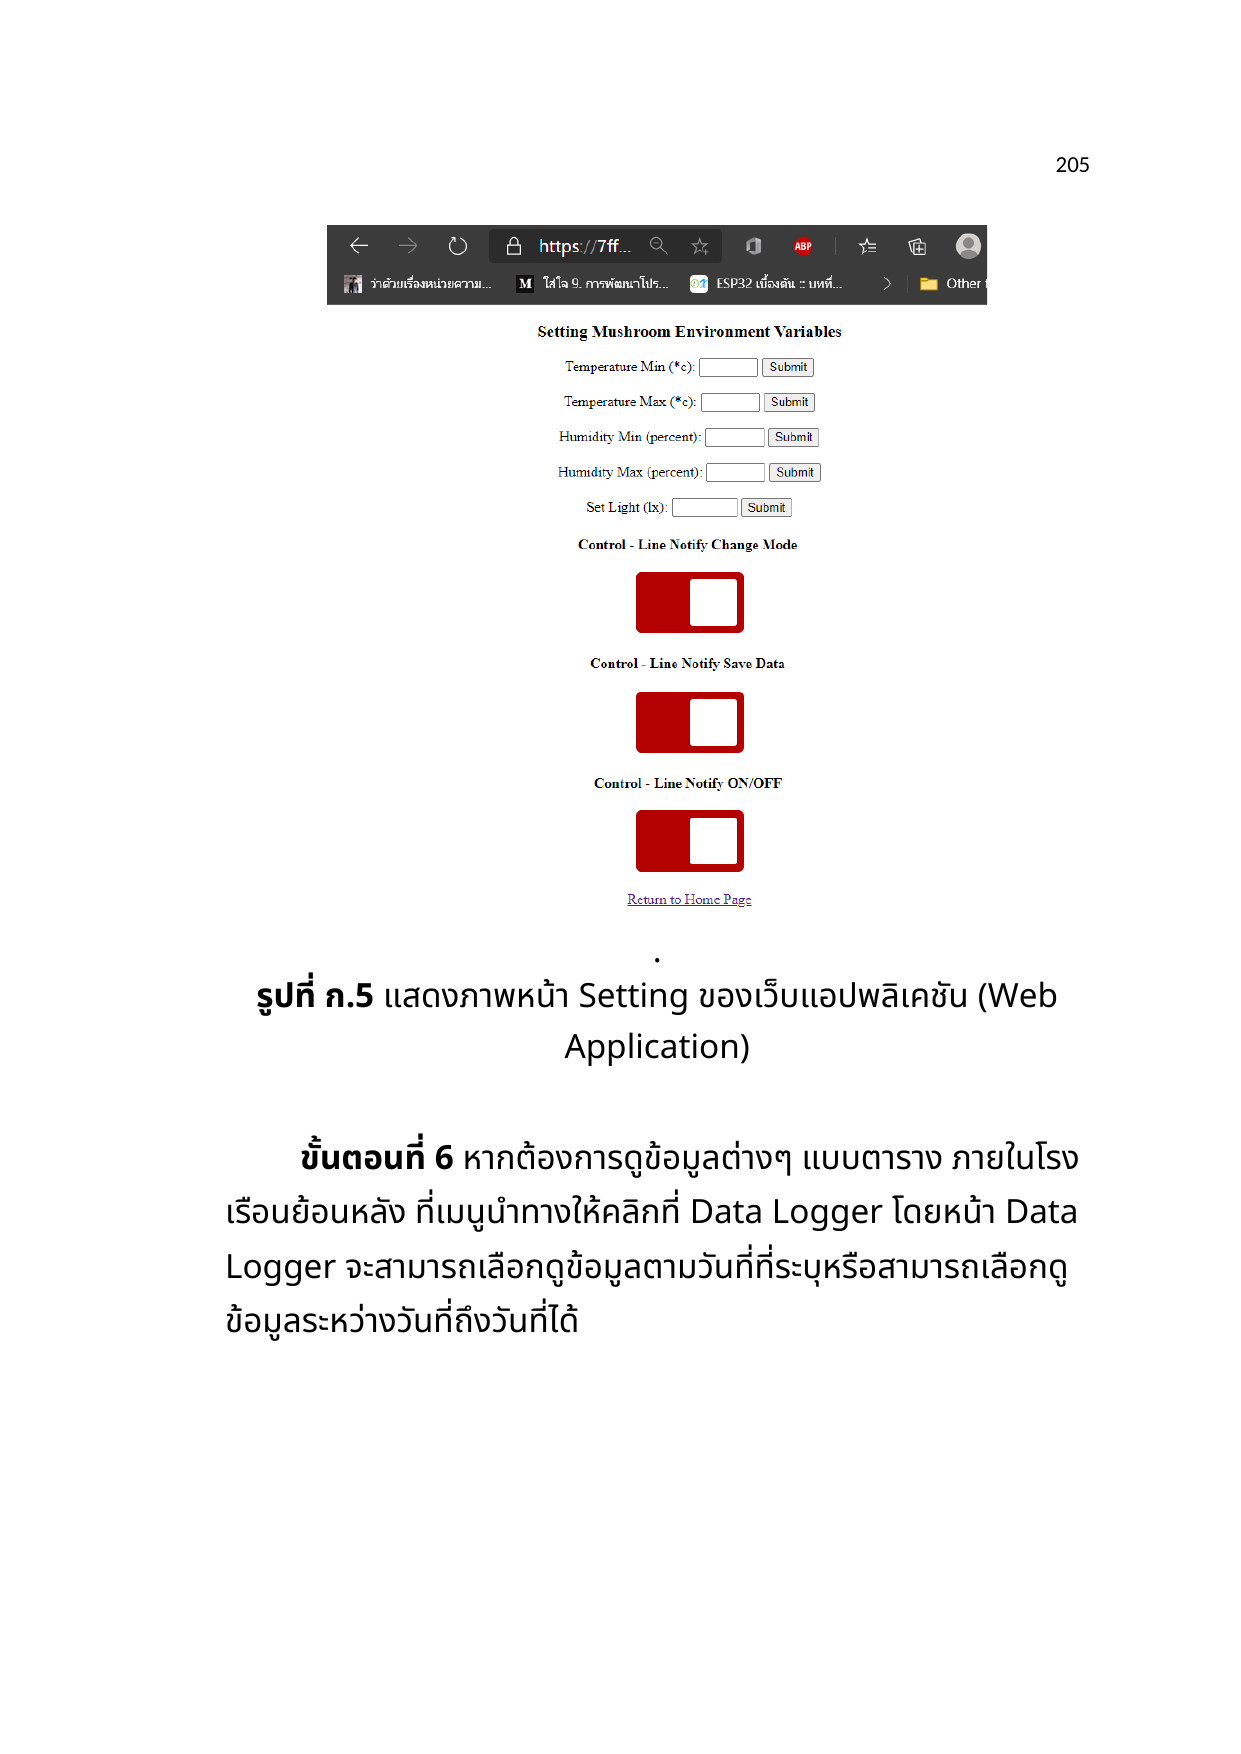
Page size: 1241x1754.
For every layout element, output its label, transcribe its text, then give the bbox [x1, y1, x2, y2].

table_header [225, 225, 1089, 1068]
picture [327, 225, 988, 927]
text ขั้นตอนที่ 6 หากต้องการดูข้อมูลต่างๆ แบบตาราง ภายในโรงเรือนย้อนหลัง ที่เมนูนำทางให้คลิกที่ Data Logger โดยหน้า Data Logger จะสามารถเลือกดูข้อมูลตามวันที่ที่ระบุหรือสามารถเลือกดูข้อมูลระหว่างวันที่ถึงวันที่ได้ [225, 1133, 1090, 1348]
